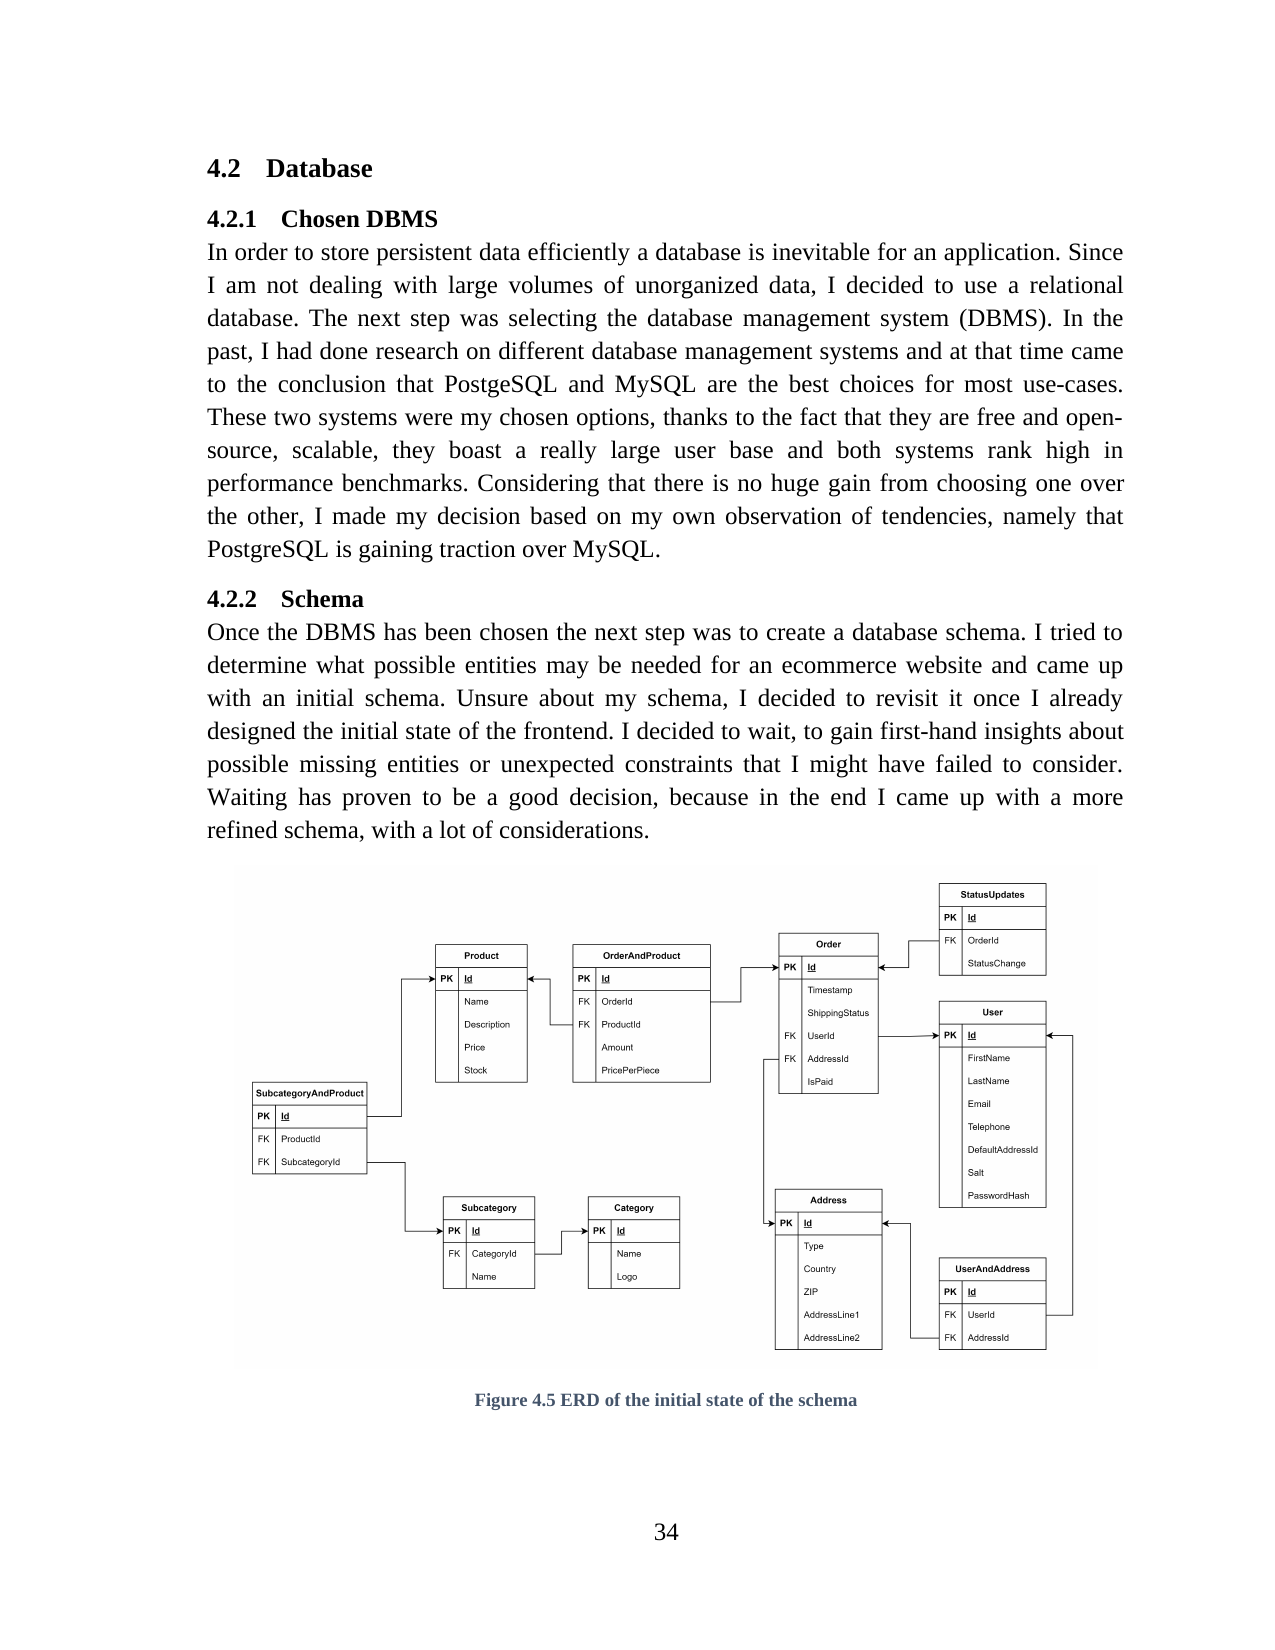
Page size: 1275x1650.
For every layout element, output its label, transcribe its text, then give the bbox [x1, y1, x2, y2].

subtitle Chosen DBMS [207, 204, 1125, 233]
picture [233, 865, 1098, 1369]
text Figure 4.5 ERD of the initial state of the schema [207, 1389, 1125, 1411]
subtitle Database [207, 152, 1125, 183]
subtitle Schema [207, 584, 1125, 613]
text In order to store persistent data efficiently a database is inevitable for an application. Since I am not dealing with large volumes of unorganized data, I decided to use a relational database. The next step was selecting the database management system (DBMS). In the past, I had done research on different database management systems and at that time came to the conclusion that PostgeSQL and MySQL are the best choices for most use-cases. These two systems were my chosen options, thanks to the fact that they are free and open-source, scalable, they boast a really large user base and both systems rank high in performance benchmarks. Considering that there is no huge gain from choosing one over the other, I made my decision based on my own observation of tendencies, namely that PostgreSQL is gaining traction over MySQL. [207, 237, 1125, 563]
text Once the DBMS has been chosen the next step was to create a database schema. I tried to determine what possible entities may be needed for an ecommerce website and came up with an initial schema. Unsure about my schema, I decided to revisit it once I already designed the initial state of the frontend. I decided to wait, to gain first-hand insights about possible missing entities or unexpected constraints that I might have failed to consider. Waiting has proven to be a good decision, because in the end I came up with a more refined schema, with a lot of considerations. [207, 617, 1125, 844]
